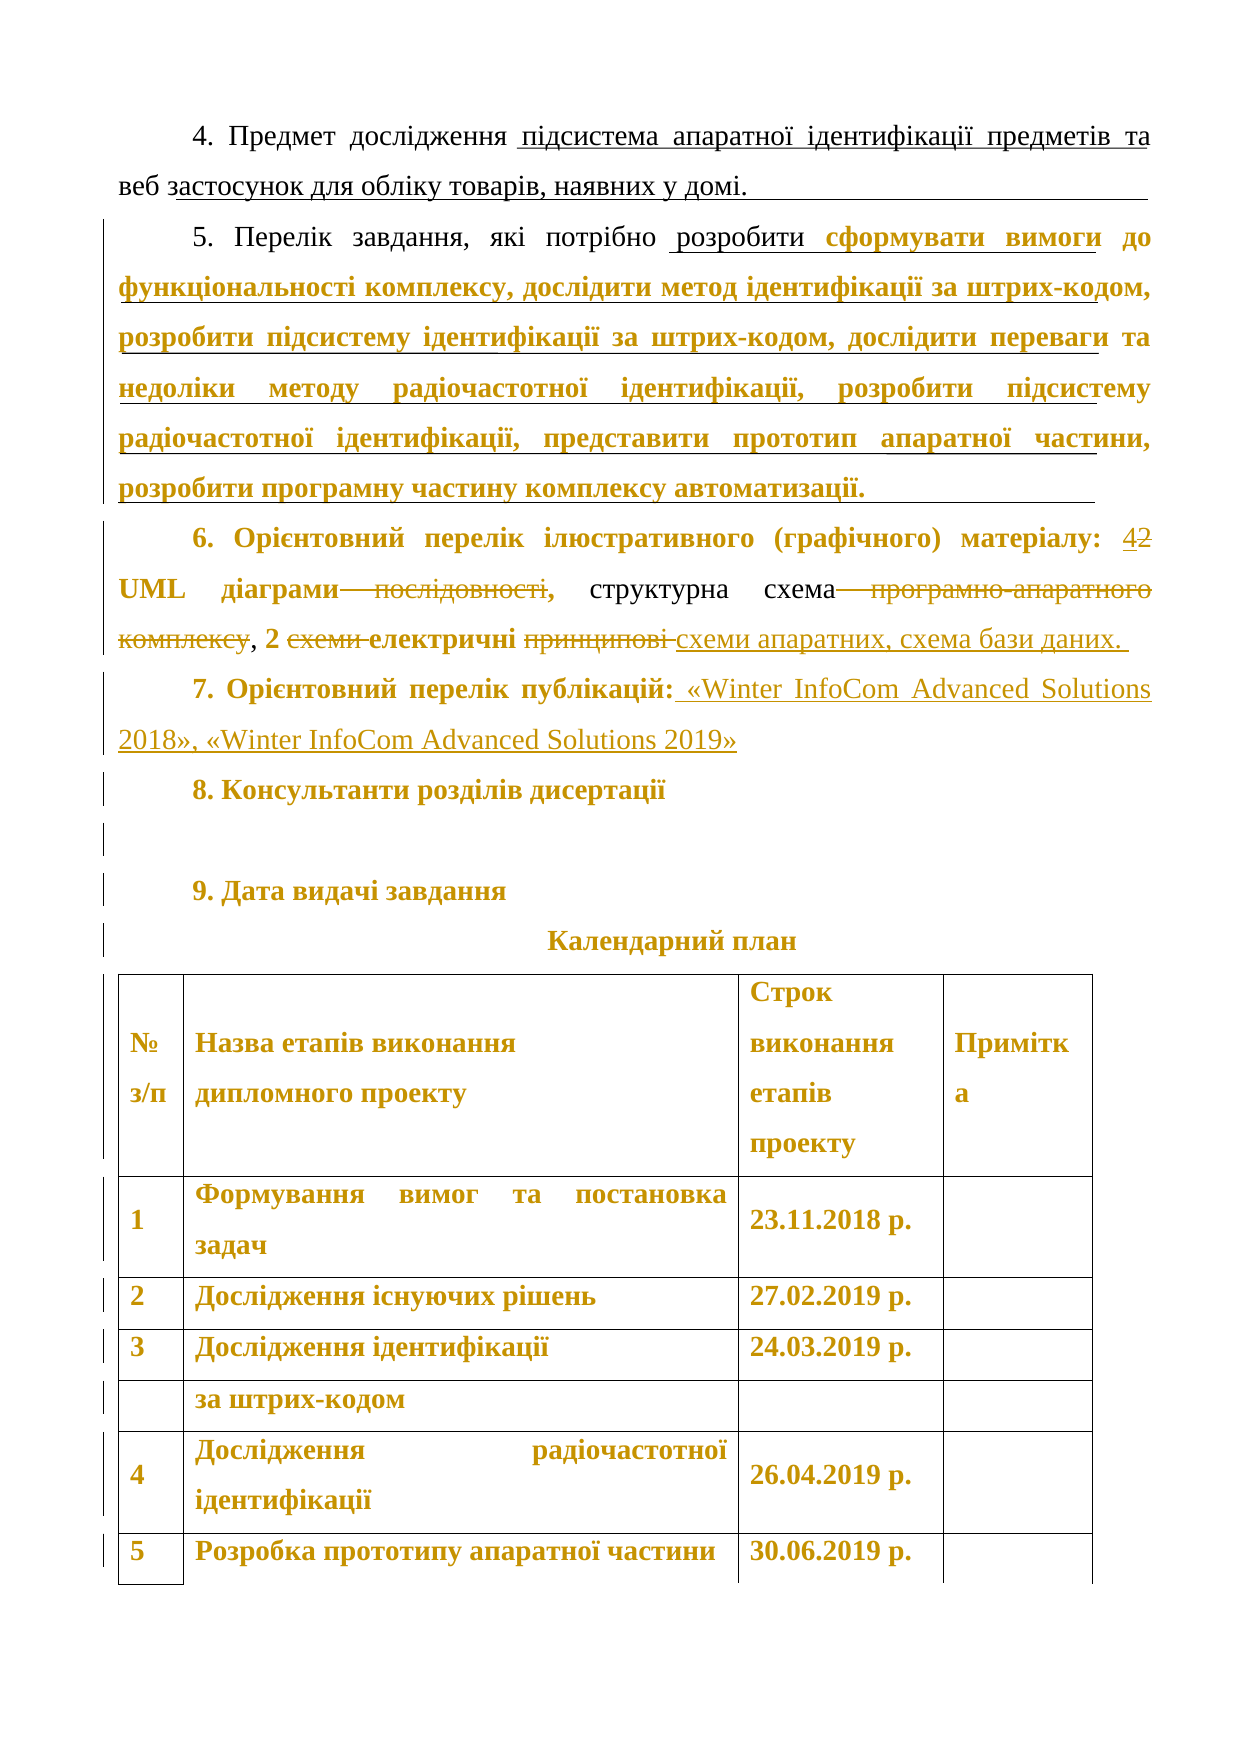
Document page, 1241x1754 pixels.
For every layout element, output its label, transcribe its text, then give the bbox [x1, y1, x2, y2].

table_cell [943, 1534, 1092, 1584]
text 6. Орієнтовний перелік ілюстративного (графічного) матеріалу: UML діаграми, структурна схема, 2 електричні [118, 521, 1152, 655]
table_cell 27.02.2019 р. [739, 1278, 943, 1328]
text 4. Предмет дослідження підсистема апаратної ідентифікації предметів та веб застосунок для обліку товарів, наявних у домі. [118, 118, 1152, 202]
table_cell 3 [119, 1330, 183, 1380]
table_cell Дослідження існуючих рішень [184, 1278, 738, 1328]
text 7. Орієнтовний перелік публікацій: [118, 672, 1152, 755]
table_cell Дослідження ідентифікації [184, 1330, 738, 1380]
table_cell [944, 1381, 1092, 1431]
table_cell 23.11.2018 р. [739, 1177, 943, 1277]
table_cell 24.03.2019 р. [739, 1330, 943, 1380]
table_cell Формування вимог та постановка задач [184, 1177, 738, 1277]
table_cell [944, 1278, 1092, 1328]
text 8. Консультанти розділів дисертації [118, 772, 1152, 806]
text Календарний план [118, 923, 1152, 957]
table_cell 30.06.2019 р. [738, 1534, 943, 1584]
table_cell Дослідження радіочастотної ідентифікації [184, 1432, 738, 1532]
table_cell [944, 1432, 1092, 1532]
table_cell 1 [119, 1177, 183, 1277]
table_cell [944, 1177, 1092, 1277]
table_cell за штрих-кодом [184, 1381, 738, 1431]
table_cell [739, 1381, 943, 1431]
table_header Строк виконання етапів проекту [739, 975, 943, 1176]
table_cell [119, 1381, 183, 1431]
table_header Примітка [944, 975, 1092, 1176]
table_header Назва етапів виконання дипломного проекту [184, 975, 738, 1176]
table_cell [944, 1330, 1092, 1380]
text 5. Перелік завдання, які потрібно розробити сформувати вимоги до функціональності комплексу, дослідити метод ідентифікації за штрих-кодом, розробити підсистему ідентифікації за штрих-кодом, дослідити переваги та недоліки методу радіочастотної ідентифікації, розробити підсистему радіочастотної ідентифікації, представити прототип апаратної частини, розробити програмну частину комплексу автоматизації. [118, 219, 1152, 504]
table_cell 5 [119, 1534, 183, 1584]
table_cell 4 [119, 1432, 183, 1532]
table_header № з/п [119, 975, 183, 1176]
table_cell 2 [119, 1278, 183, 1328]
table_cell 26.04.2019 р. [739, 1432, 943, 1532]
text 9. Дата видачі завдання [118, 873, 1152, 906]
table_cell Розробка прототипу апаратної частини [184, 1534, 738, 1584]
